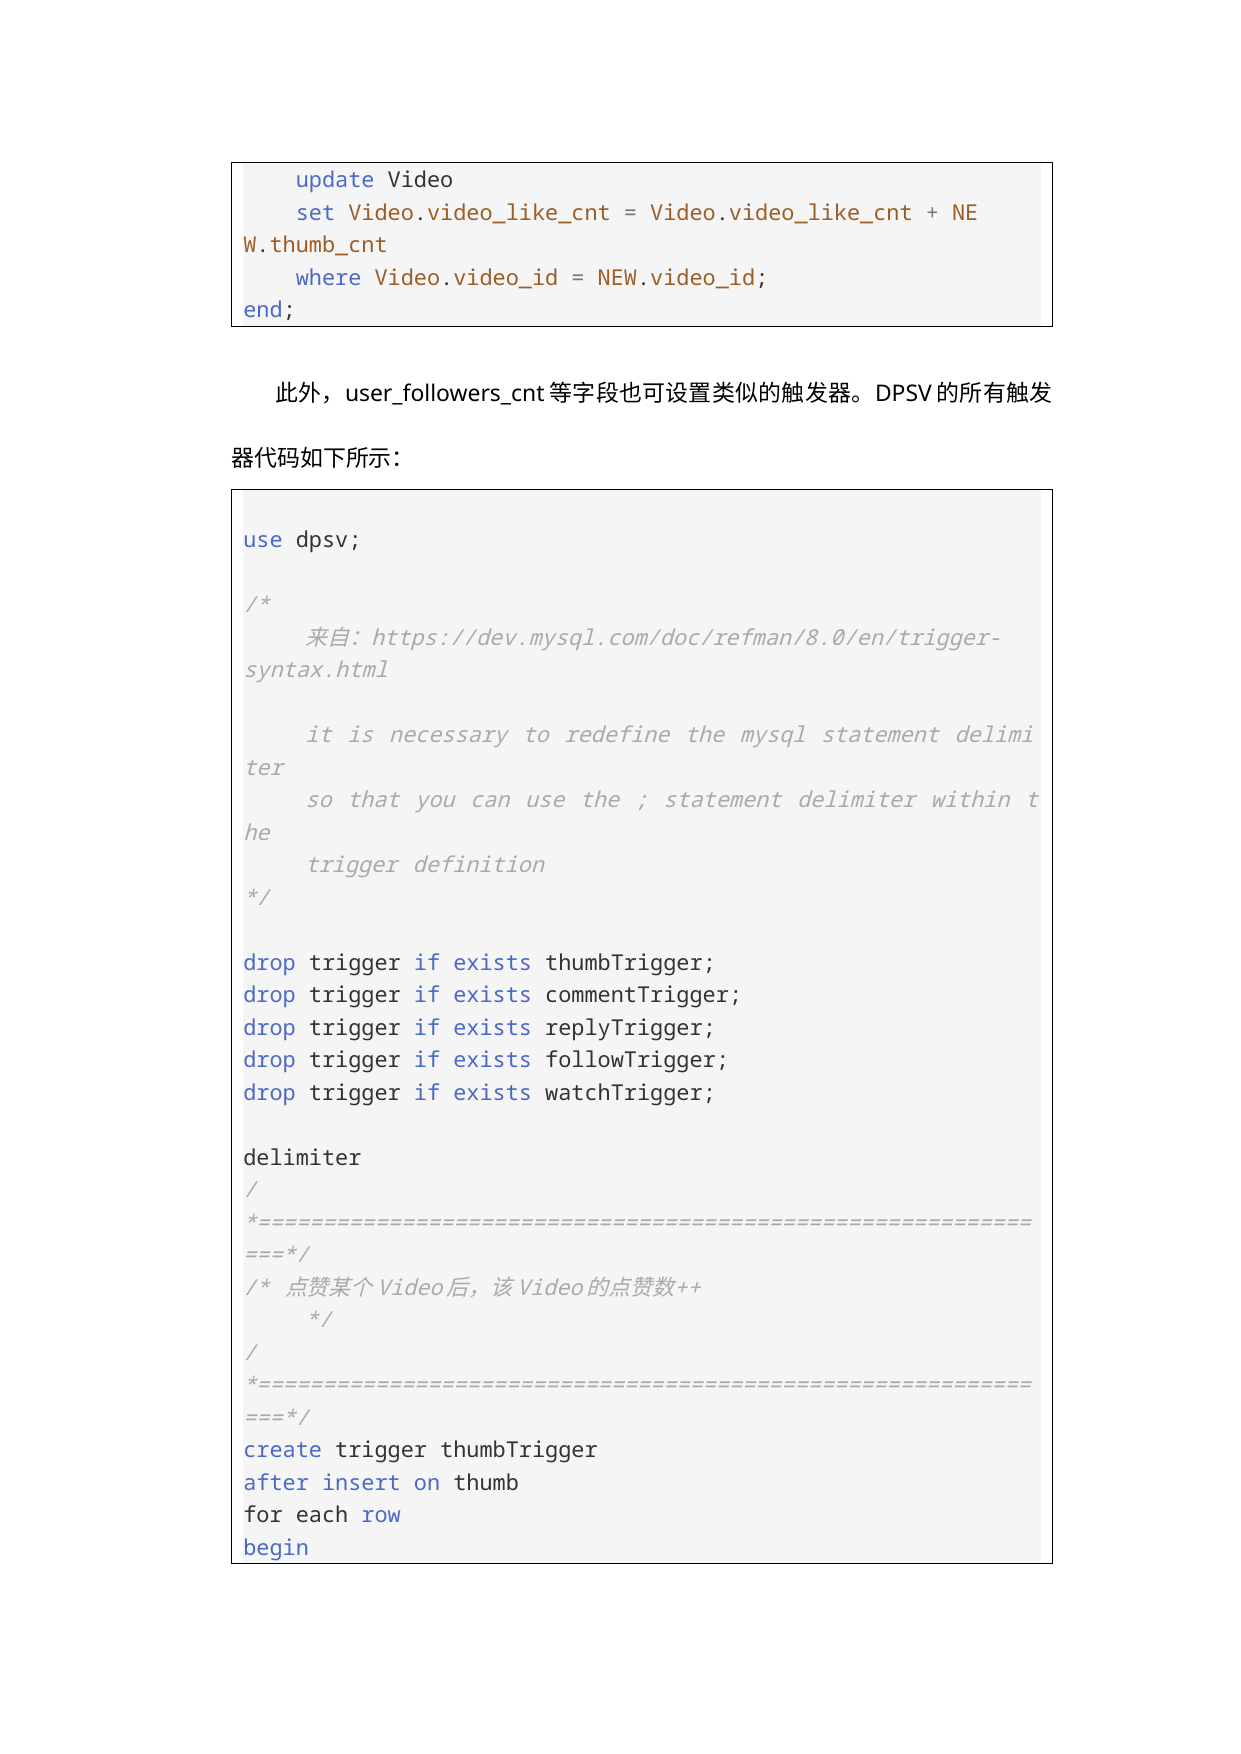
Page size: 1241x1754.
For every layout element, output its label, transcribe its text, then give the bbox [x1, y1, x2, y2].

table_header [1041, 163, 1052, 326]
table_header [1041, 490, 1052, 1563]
text 此外，user_followers_cnt等字段也可设置类似的触发器。DPSV的所有触发器代码如下所示： [231, 359, 1053, 489]
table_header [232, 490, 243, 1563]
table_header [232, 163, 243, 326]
